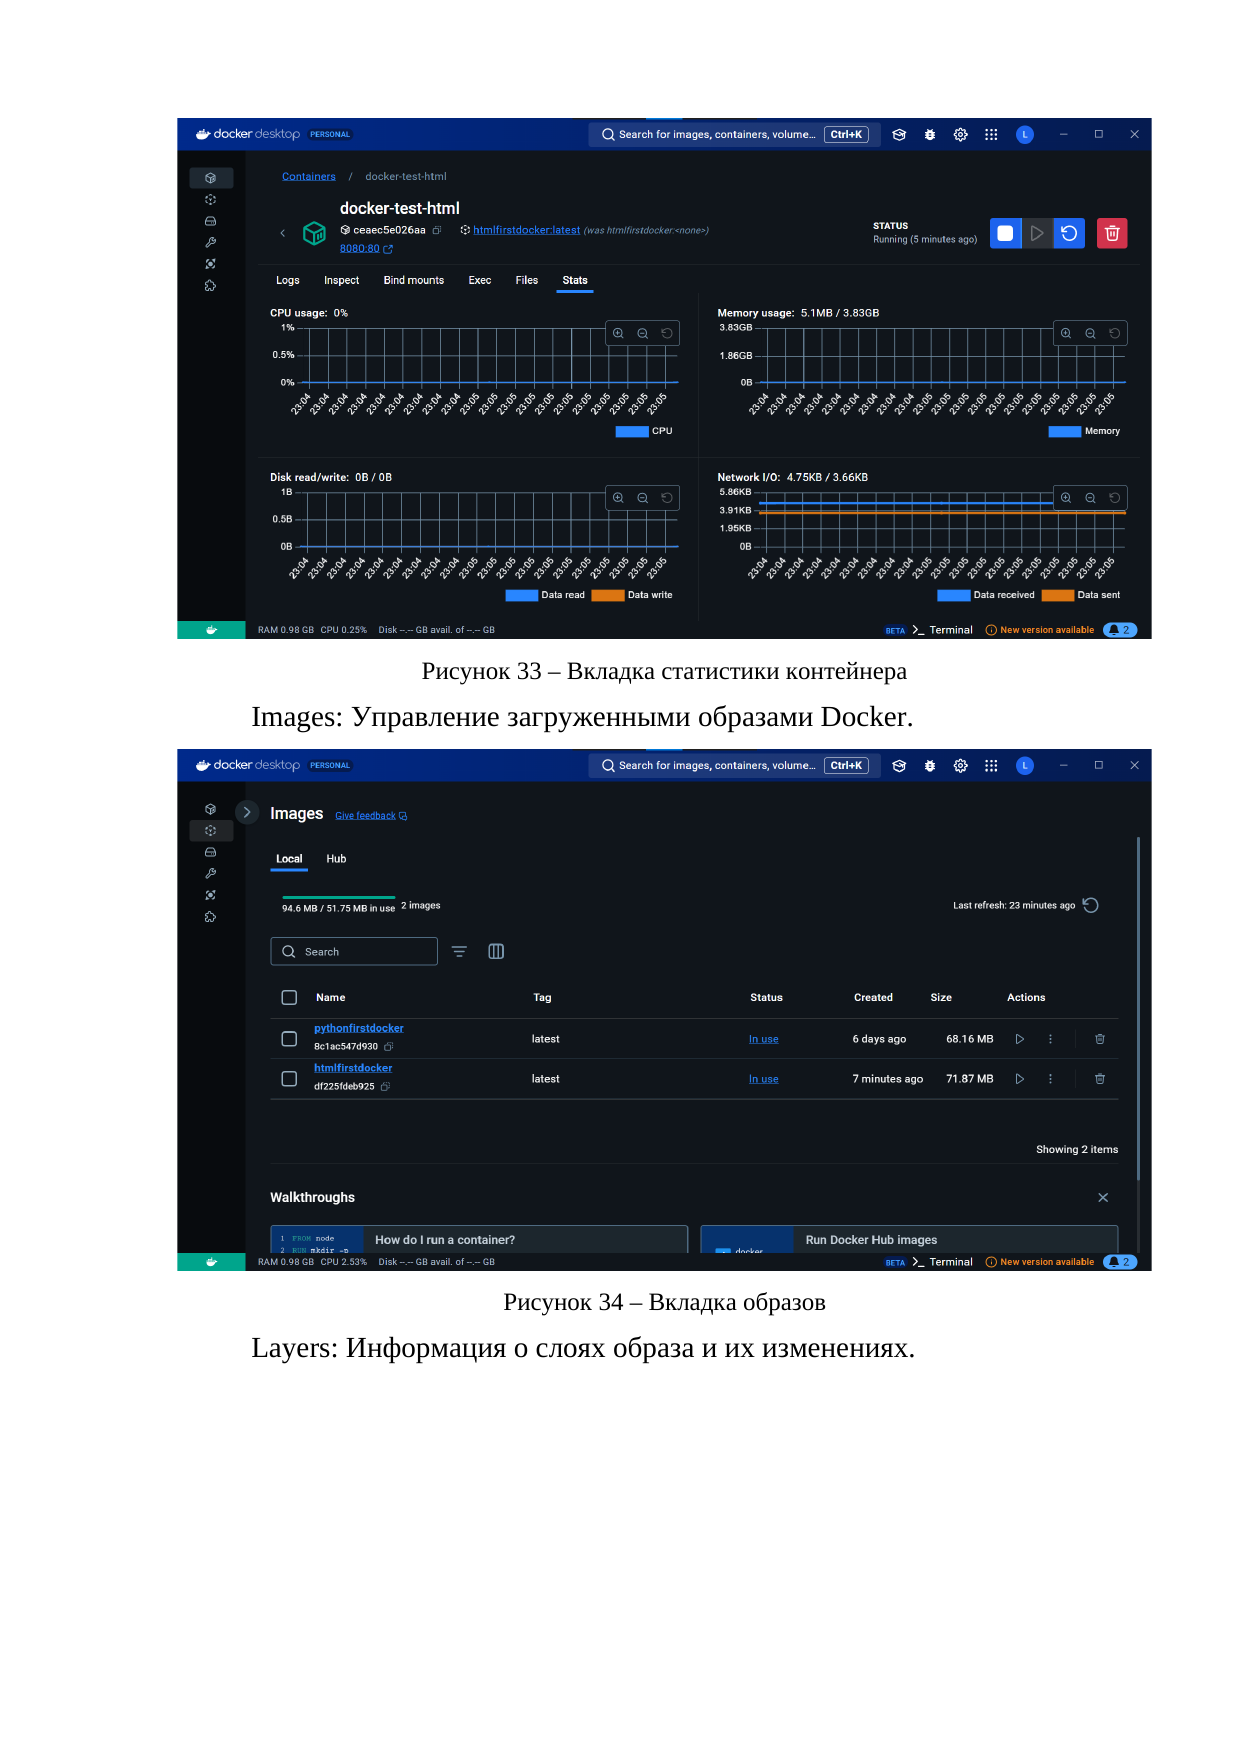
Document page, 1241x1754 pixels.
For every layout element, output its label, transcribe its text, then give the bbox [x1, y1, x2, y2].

text Layers: Информация о слоях образа и их изменениях. [177, 1330, 1152, 1364]
text Рисунок 33 – Вкладка статистики контейнера [177, 656, 1152, 684]
text Images: Управление загруженными образами Docker. [177, 699, 1152, 732]
text Рисунок 34 – Вкладка образов [177, 1287, 1152, 1316]
picture [177, 118, 1152, 639]
picture [177, 749, 1152, 1271]
